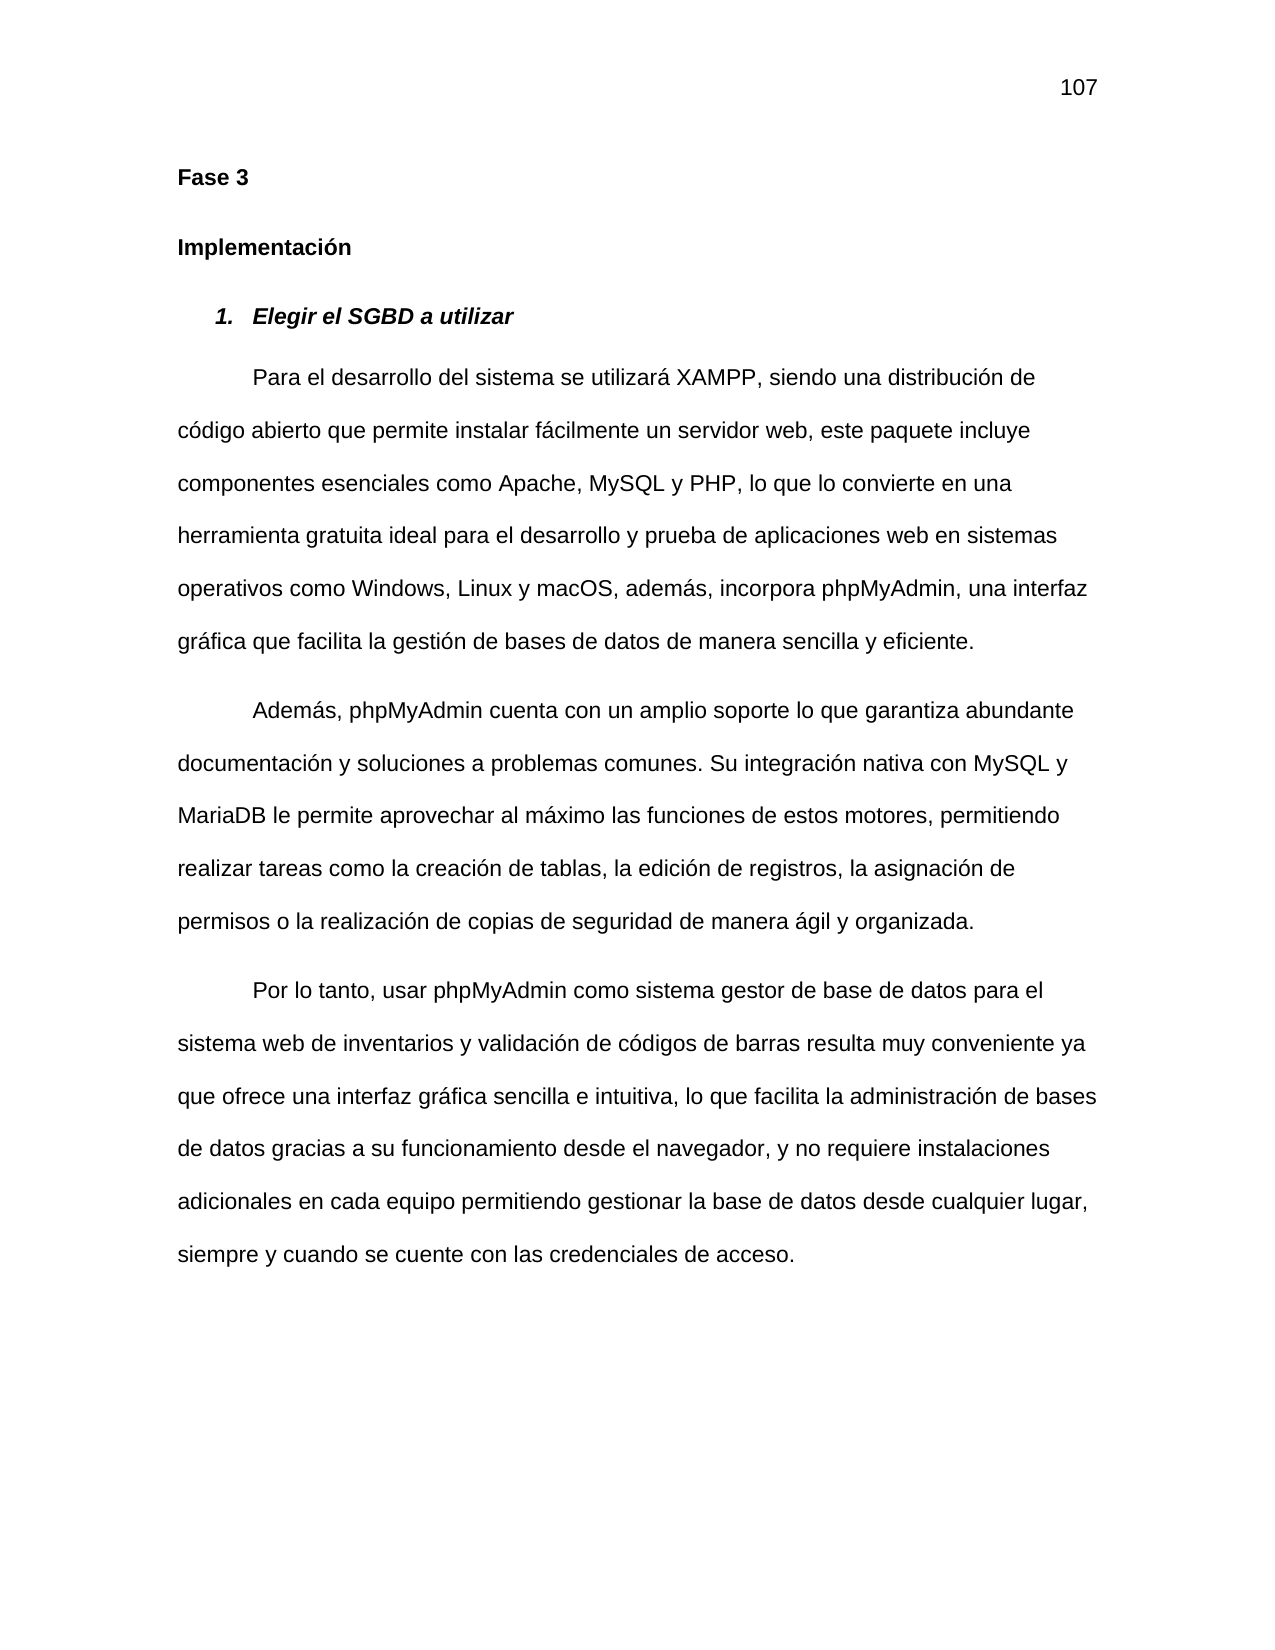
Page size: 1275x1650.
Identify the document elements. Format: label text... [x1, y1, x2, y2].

text Para el desarrollo del sistema se utilizará XAMPP, siendo una distribución de código abierto que permite instalar fácilmente un servidor web, este paquete incluye componentes esenciales como Apache, MySQL y PHP, lo que lo convierte en una herramienta gratuita ideal para el desarrollo y prueba de aplicaciones web en sistemas operativos como Windows, Linux y macOS, además, incorpora phpMyAdmin, una interfaz gráfica que facilita la gestión de bases de datos de manera sencilla y eficiente. [177, 364, 1098, 654]
subtitle Implementación [177, 234, 1098, 260]
text Por lo tanto, usar phpMyAdmin como sistema gestor de base de datos para el sistema web de inventarios y validación de códigos de barras resulta muy conveniente ya que ofrece una interfaz gráfica sencilla e intuitiva, lo que facilita la administración de bases de datos gracias a su funcionamiento desde el navegador, y no requiere instalaciones adicionales en cada equipo permitiendo gestionar la base de datos desde cualquier lugar, siempre y cuando se cuente con las credenciales de acceso. [177, 977, 1098, 1267]
subtitle Elegir el SGBD a utilizar [215, 303, 1098, 329]
text Además, phpMyAdmin cuenta con un amplio soporte lo que garantiza abundante documentación y soluciones a problemas comunes. Su integración nativa con MySQL y MariaDB le permite aprovechar al máximo las funciones de estos motores, permitiendo realizar tareas como la creación de tablas, la edición de registros, la asignación de permisos o la realización de copias de seguridad de manera ágil y organizada. [177, 697, 1098, 934]
subtitle Fase 3 [177, 164, 1098, 191]
